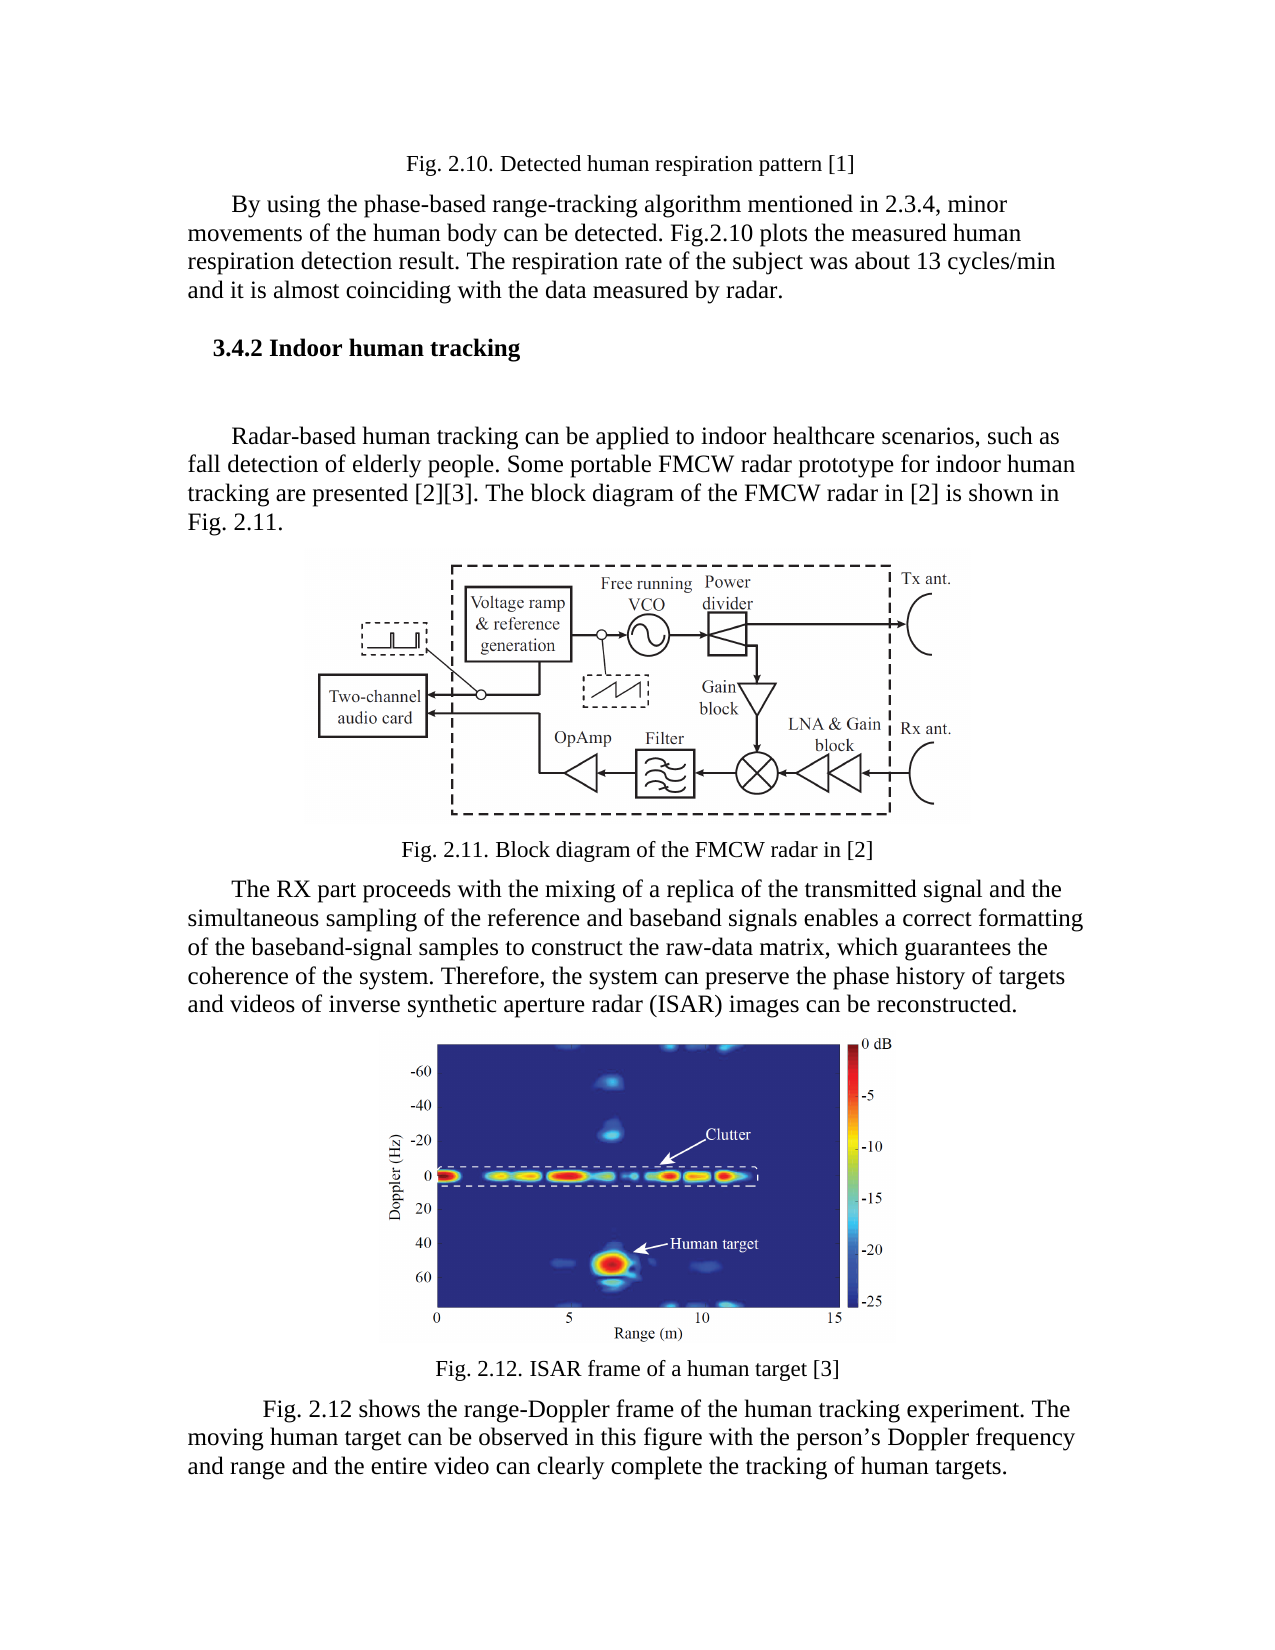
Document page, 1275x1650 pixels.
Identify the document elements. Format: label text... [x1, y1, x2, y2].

text The RX part proceeds with the mixing of a replica of the transmitted signal and the simultaneous sampling of the reference and baseband signals enables a correct formatting of the baseband-signal samples to construct the raw-data matrix, which guarantees the coherence of the system. Therefore, the system can preserve the phase history of targets and videos of inverse synthetic aperture radar (ISAR) images can be reconstructed. [187, 874, 1087, 1018]
picture [378, 1030, 897, 1343]
text 3.4.2 Indoor human tracking [187, 333, 1087, 362]
picture [303, 548, 972, 824]
text Fig. 2.10. Detected human respiration pattern [1] [187, 150, 1087, 176]
text Radar-based human tracking can be applied to indoor healthcare scenarios, such as fall detection of elderly people. Some portable FMCW radar prototype for indoor human tracking are presented [2][3]. The block diagram of the FMCW radar in [2] is shown in Fig. 2.11. [187, 421, 1087, 536]
text By using the phase-based range-tracking algorithm mentioned in 2.3.4, minor movements of the human body can be detected. Fig.2.10 plots the measured human respiration detection result. The respiration rate of the subject was about 13 cycles/min and it is almost coinciding with the data measured by radar. [187, 189, 1087, 304]
text Fig. 2.11. Block diagram of the FMCW radar in [2] [187, 836, 1087, 862]
text Fig. 2.12 shows the range-Doppler frame of the human tracking experiment. The moving human target can be observed in this figure with the person’s Doppler frequency and range and the entire video can clearly complete the tracking of human targets. [187, 1394, 1087, 1480]
text Fig. 2.12. ISAR frame of a human target [3] [187, 1355, 1087, 1381]
